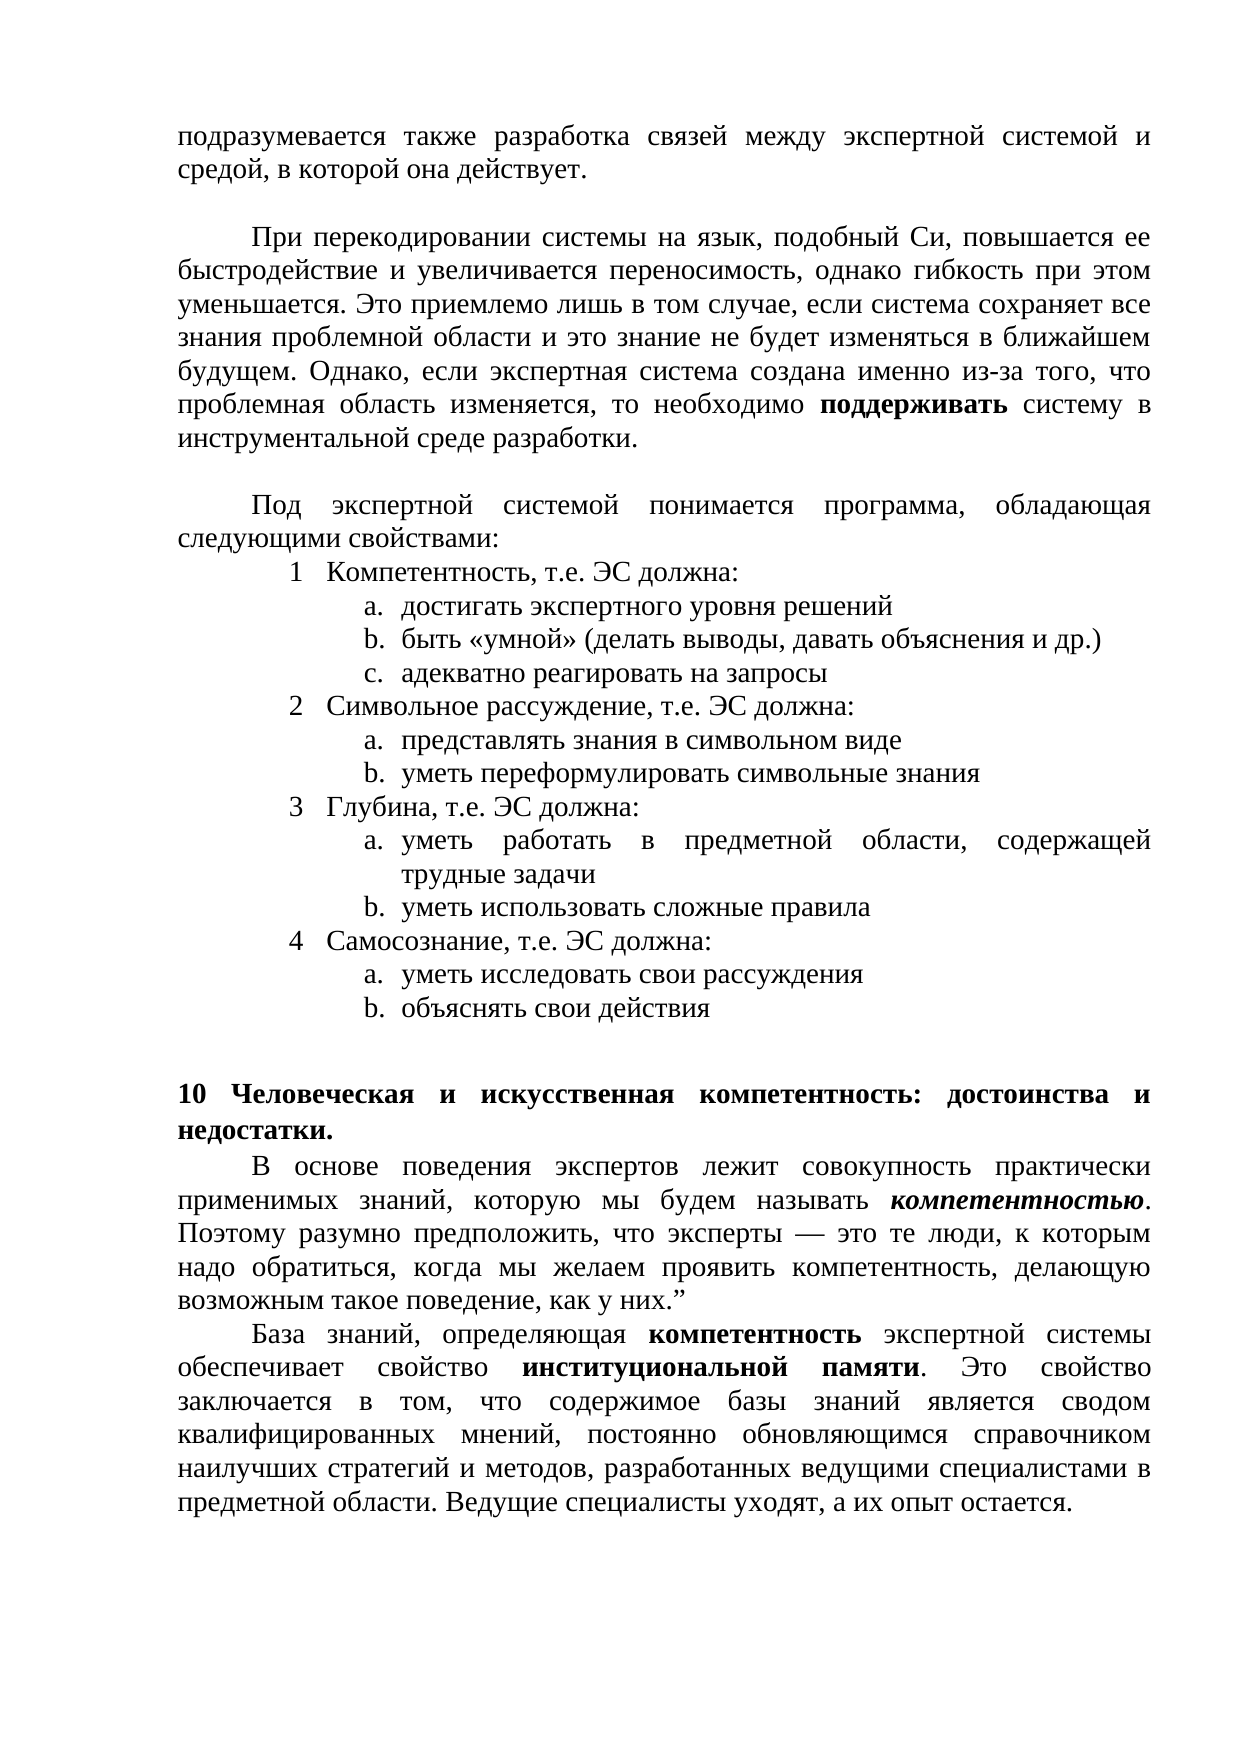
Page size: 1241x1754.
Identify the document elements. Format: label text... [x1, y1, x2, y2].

list представлять знания в символьном виде [363, 722, 1152, 755]
list адекватно реагировать на запросы [363, 655, 1152, 688]
list уметь переформулировать символьные знания [363, 755, 1152, 789]
text База знаний, определяющая компетентность экспертной системы обеспечивает свойство институциональной памяти. Это свойство заключается в том, что содержимое базы знаний является сводом квалифицированных мнений, постоянно обновляющимся справочником наилучших стратегий и методов, разработанных ведущими специалистами в предметной области. Ведущие специалисты уходят, а их опыт остается. [177, 1316, 1152, 1517]
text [177, 118, 1152, 185]
list достигать экспертного уровня решений [363, 588, 1152, 621]
list Компетентность, т.е. ЭС должна: [288, 554, 1152, 588]
list уметь использовать сложные правила [363, 889, 1152, 923]
list Символьное рассуждение, т.е. ЭС должна: [288, 688, 1152, 722]
text При перекодировании системы на язык, подобный Си, повышается ее быстродействие и увеличивается переносимость, однако гибкость при этом уменьшается. Это приемлемо лишь в том случае, если система сохраняет все знания проблемной области и это знание не будет изменяться в ближайшем будущем. Однако, если экспертная система создана именно из-за того, что проблемная область изменяется, то необходимо поддерживать систему в инструментальной среде разработки. [177, 219, 1152, 453]
list объяснять свои действия [363, 990, 1152, 1024]
list быть «умной» (делать выводы, давать объяснения и др.) [363, 621, 1152, 655]
text Под экспертной системой понимается программа, обладающая следующими свойствами: [177, 487, 1152, 554]
list уметь исследовать свои рассуждения [363, 957, 1152, 990]
list уметь работать в предметной области, содержащей трудные задачи [363, 822, 1152, 889]
text В основе поведения экспертов лежит совокупность практически применимых знаний, которую мы будем называть компетентностью. Поэтому разумно предположить, что эксперты — это те люди, к которым надо обратиться, когда мы желаем проявить компетентность, делающую возможным такое поведение, как у них.” [177, 1148, 1152, 1316]
list Самосознание, т.е. ЭС должна: [288, 923, 1152, 957]
subtitle 10 Человеческая и искусственная компетентность: достоинства и недостатки. [177, 1076, 1152, 1146]
list Глубина, т.е. ЭС должна: [288, 789, 1152, 822]
